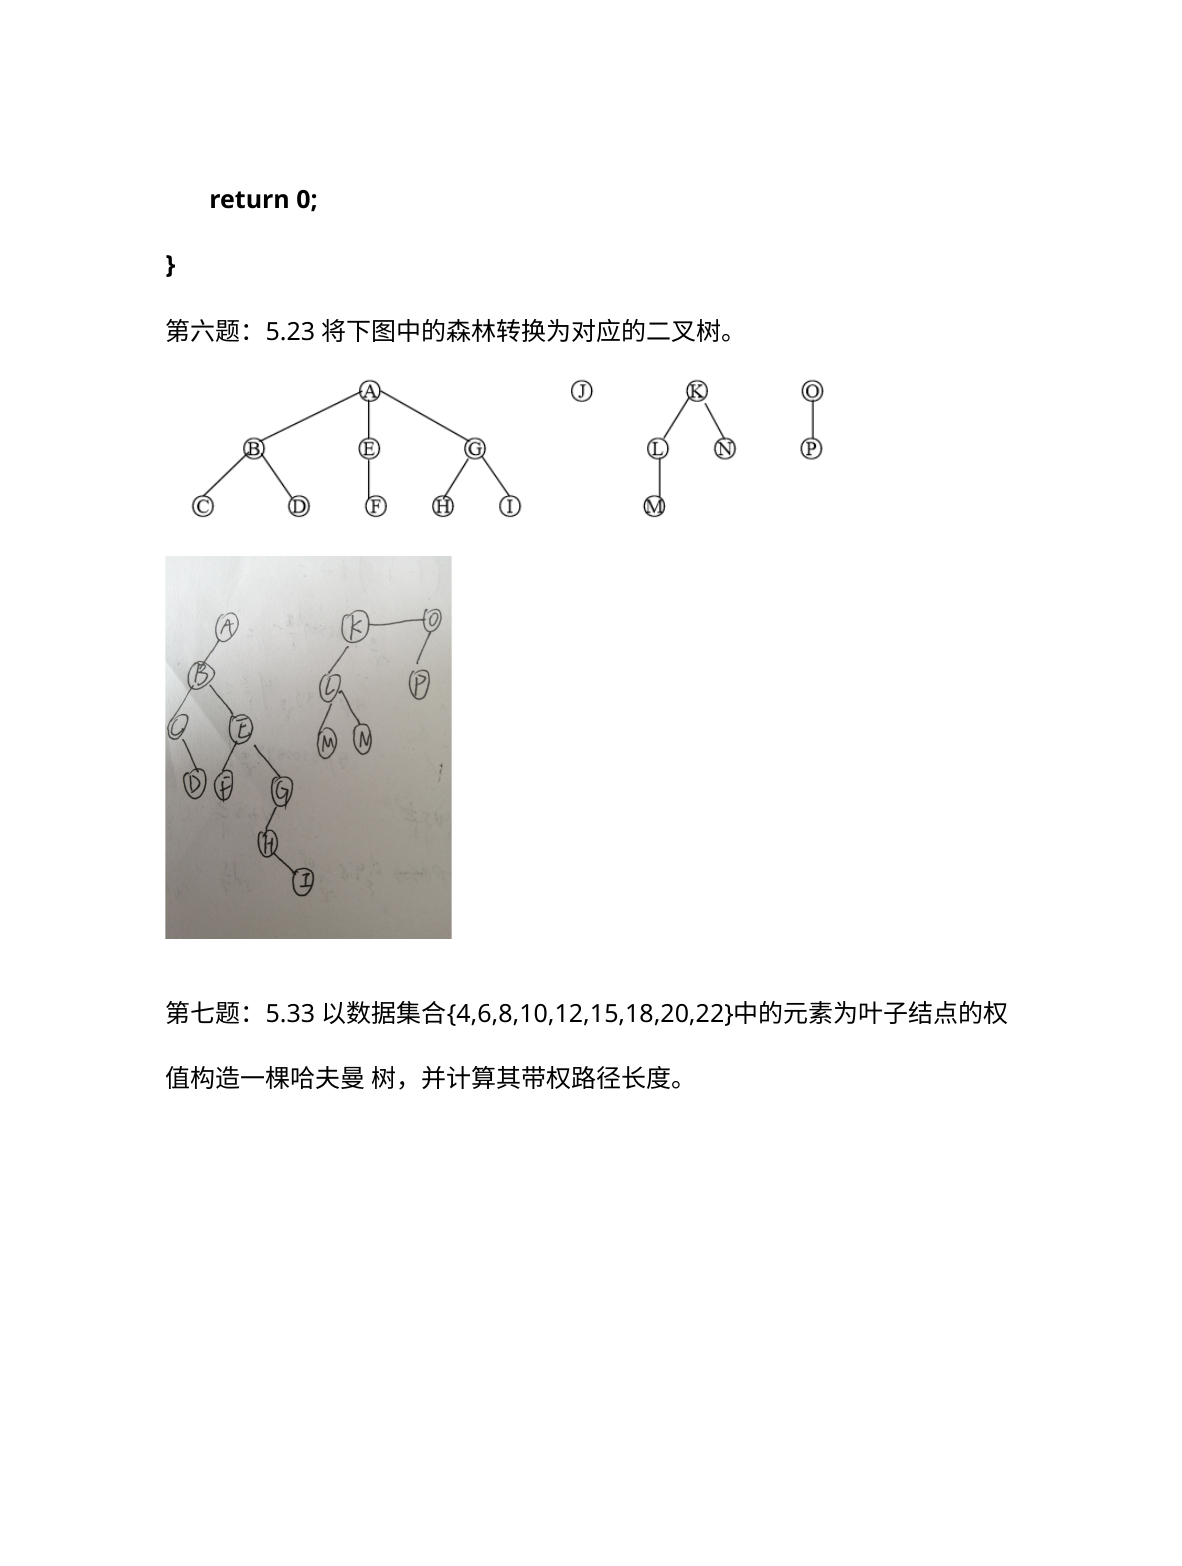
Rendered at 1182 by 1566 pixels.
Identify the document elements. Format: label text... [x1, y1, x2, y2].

picture [165, 556, 452, 939]
text return 0; [165, 167, 1016, 232]
text } [165, 232, 1016, 297]
text 第六题：5.23 将下图中的森林转换为对应的二叉树。 [165, 297, 1016, 362]
text 第七题：5.33 以数据集合{4,6,8,10,12,15,18,20,22}中的元素为叶子结点的权值构造一棵哈夫曼 树，并计算其带权路径长度。 [165, 979, 1016, 1109]
picture [165, 361, 868, 526]
